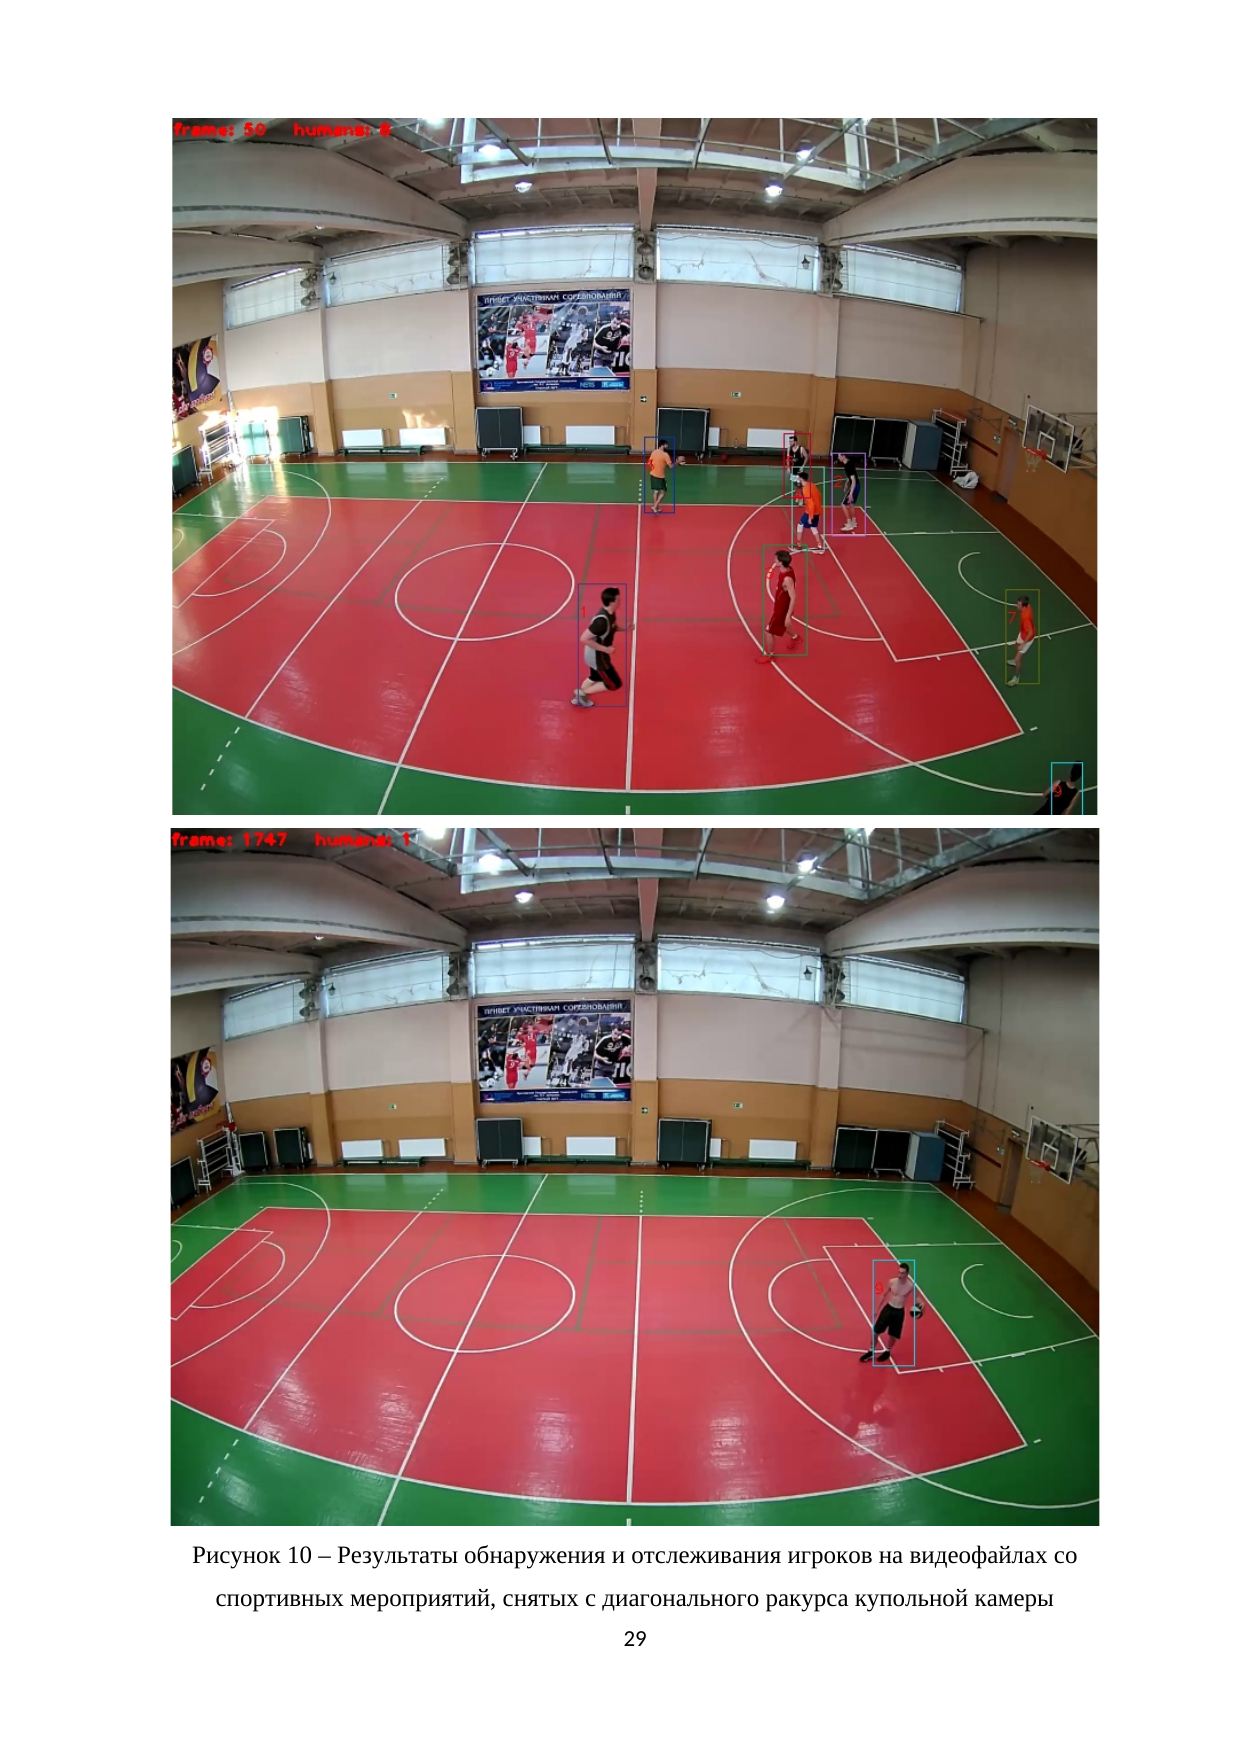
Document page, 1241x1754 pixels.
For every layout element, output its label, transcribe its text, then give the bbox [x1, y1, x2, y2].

picture [170, 828, 1100, 1526]
picture [172, 118, 1098, 815]
text Рисунок 10 – Результаты обнаружения и отслеживания игроков на видеофайлах со спортивных мероприятий, снятых с диагонального ракурса купольной камеры [148, 1540, 1122, 1612]
